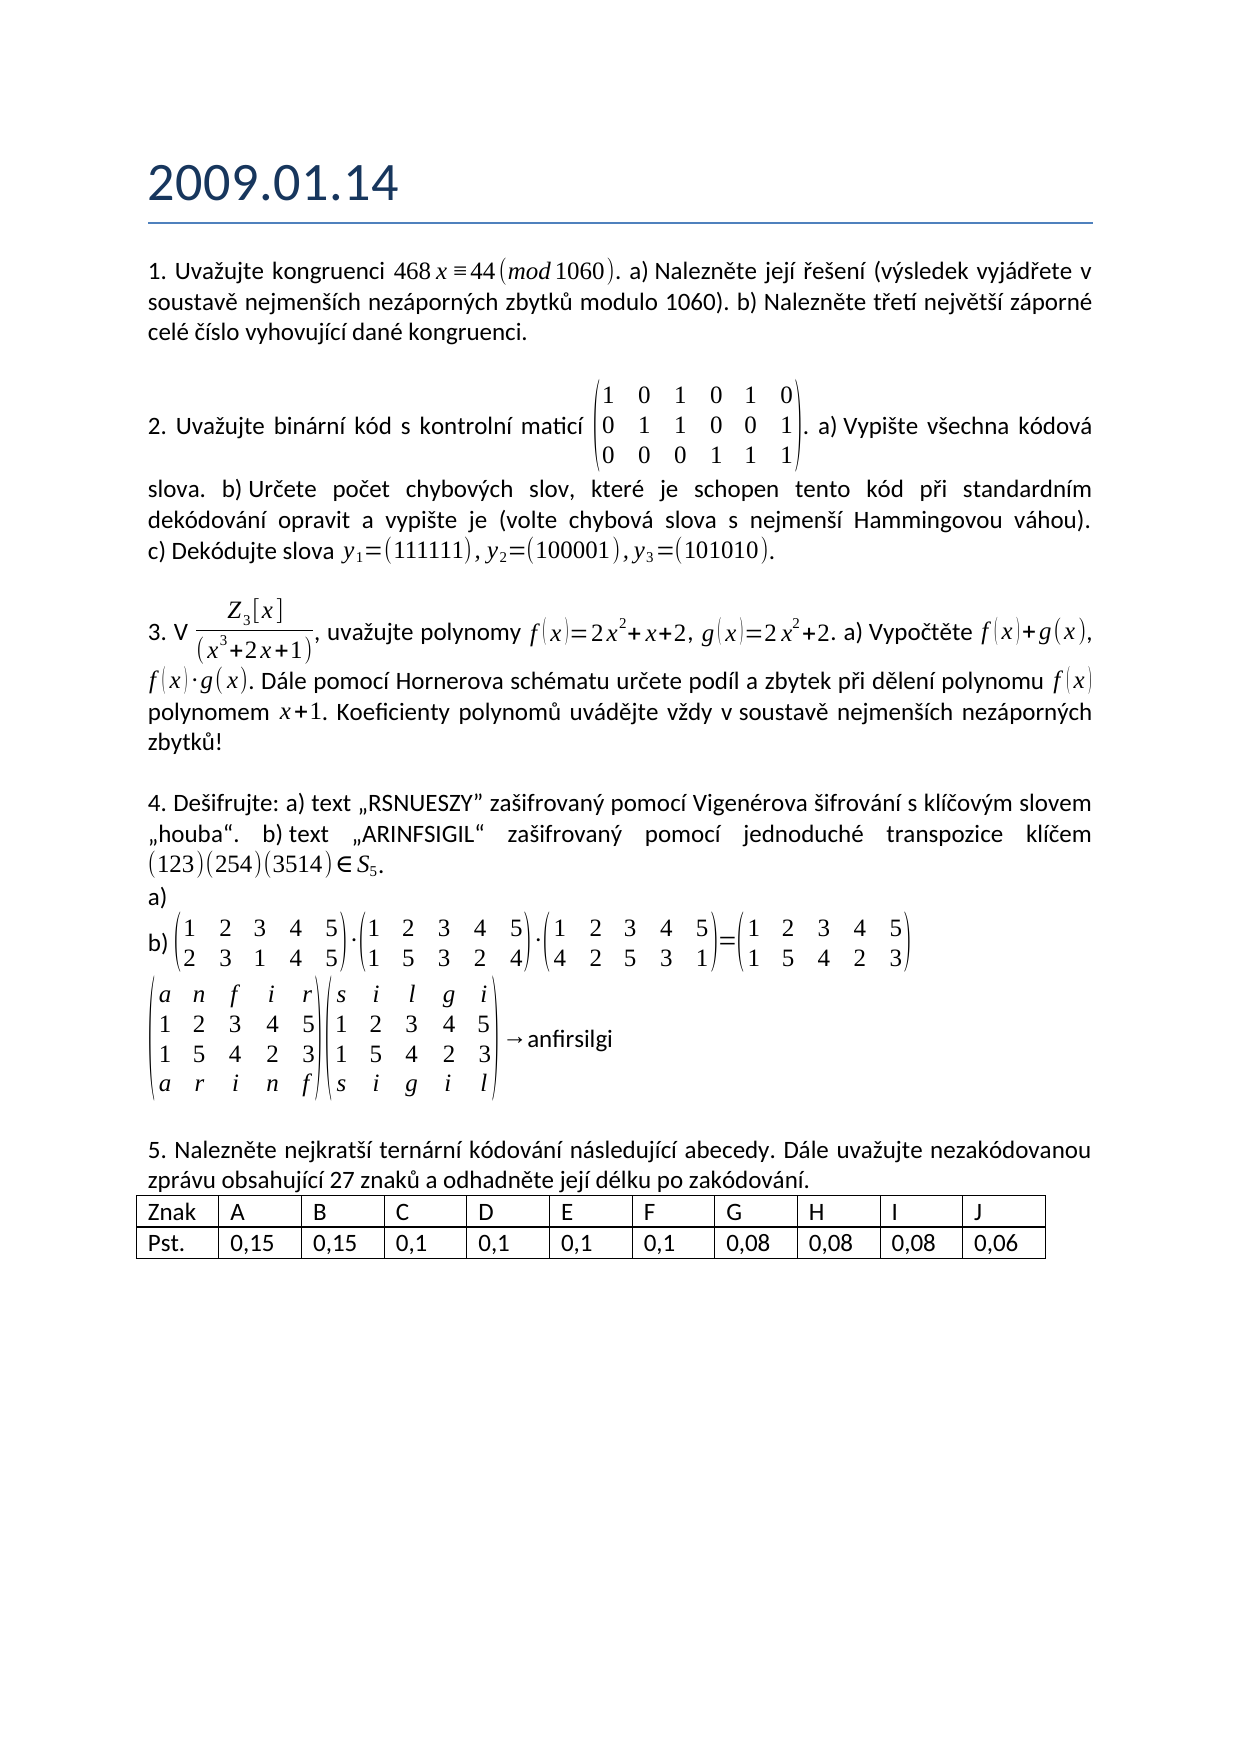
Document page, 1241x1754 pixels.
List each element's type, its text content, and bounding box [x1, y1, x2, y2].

text 2. Uvažujte binární kód s kontrolní maticí . a) Vypište všechna kódová slova. b) Určete počet chybových slov, které je schopen tento kód při standardním dekódování opravit a vypište je (volte chybová slova s nejmenší Hammingovou váhou). c) Dekódujte slova . [148, 377, 1093, 567]
text a) [148, 881, 1093, 911]
table_cell 0,1 [385, 1228, 466, 1258]
table_header D [467, 1196, 549, 1226]
table_header B [302, 1196, 384, 1226]
table_cell 0,15 [302, 1228, 384, 1258]
table_cell 0,08 [881, 1228, 962, 1258]
table_header G [715, 1196, 797, 1226]
table_cell 0,1 [550, 1228, 632, 1258]
table_header A [219, 1196, 301, 1226]
text 5. Nalezněte nejkratší ternární kódování následující abecedy. Dále uvažujte nezakódovanou zprávu obsahující 27 znaků a odhadněte její délku po zakódování. [148, 1134, 1093, 1195]
table_cell 0,08 [798, 1228, 880, 1258]
table_header I [881, 1196, 962, 1226]
text 3. V , uvažujte polynomy , . a) Vypočtěte , . Dále pomocí Hornerova schématu určete podíl a zbytek při dělení polynomu polynomem . Koeficienty polynomů uvádějte vždy v soustavě nejmenších nezáporných zbytků! [148, 597, 1093, 757]
table_header F [633, 1196, 714, 1226]
table_cell 0,1 [633, 1228, 714, 1258]
text b) [148, 911, 1093, 974]
table_header E [550, 1196, 632, 1226]
table_cell Pst. [137, 1228, 218, 1258]
text anfirsilgi [148, 974, 1093, 1103]
table_header J [963, 1196, 1045, 1226]
text 1. Uvažujte kongruenci . a) Nalezněte její řešení (výsledek vyjádřete v soustavě nejmenších nezáporných zbytků modulo 1060). b) Nalezněte třetí největší záporné celé číslo vyhovující dané kongruenci. [148, 255, 1093, 347]
table_cell 0,08 [715, 1228, 797, 1258]
title 2009.01.14 [148, 148, 1093, 222]
table_header C [385, 1196, 466, 1226]
table_cell 0,1 [467, 1228, 549, 1258]
table_header H [798, 1196, 880, 1226]
text 4. Dešifrujte: a) text „RSNUESZY” zašifrovaný pomocí Vigenérova šifrování s klíčovým slovem „houba“. b) text „ARINFSIGIL“ zašifrovaný pomocí jednoduché transpozice klíčem . [148, 788, 1093, 881]
table_cell 0,15 [219, 1228, 301, 1258]
table_header Znak [137, 1196, 218, 1226]
table_cell 0,06 [963, 1228, 1045, 1258]
